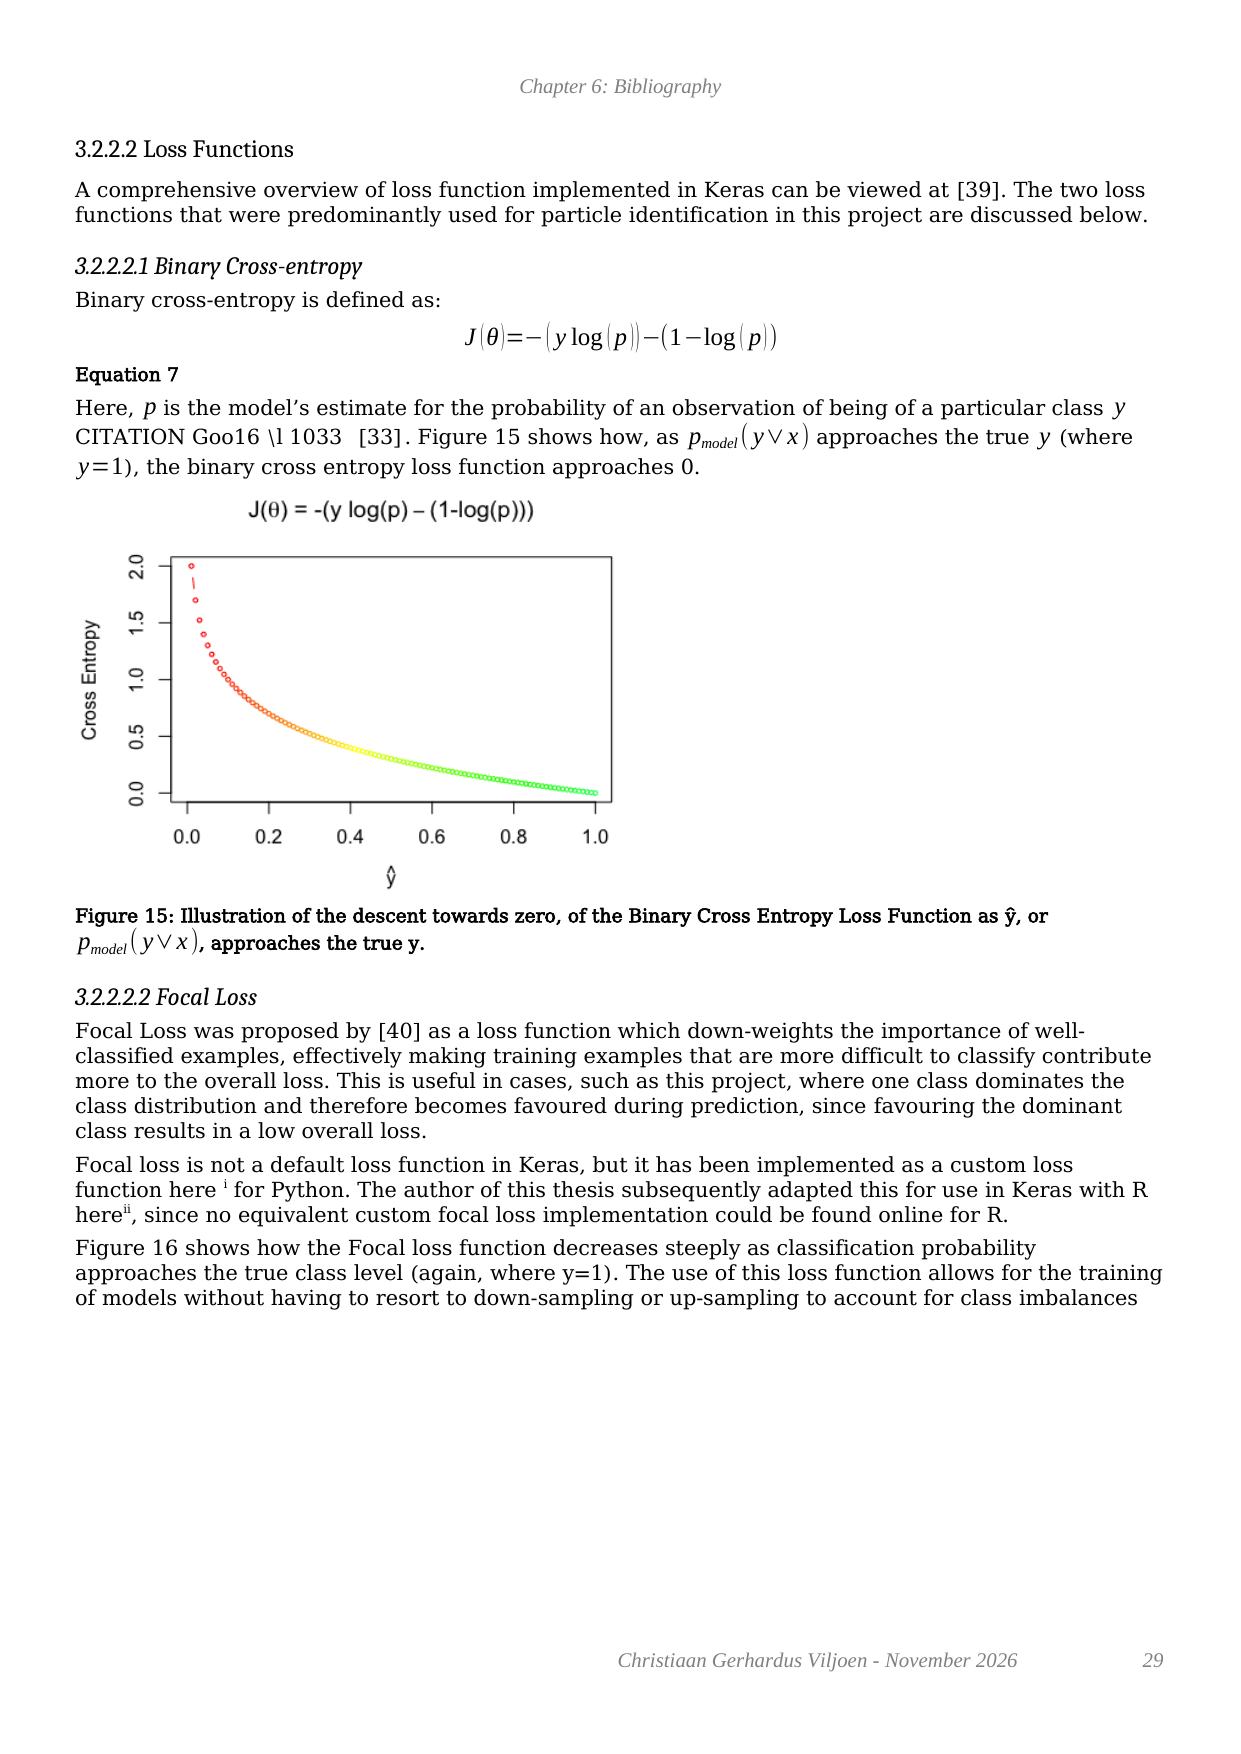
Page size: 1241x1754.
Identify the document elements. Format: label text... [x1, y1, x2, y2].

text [75, 1235, 1165, 1310]
text Equation 7 [75, 362, 1165, 385]
text Figure 15: Illustration of the descent towards zero, of the Binary Cross Entropy Loss Function as ŷ, or , approaches the true y. [75, 904, 1165, 958]
text Focal loss is not a default loss function in Keras, but it has been implemented as a custom loss function here for Python. The author of this thesis subsequently adapted this for use in Keras with R here, since no equivalent custom focal loss implementation could be found online for R. [75, 1151, 1165, 1226]
picture [75, 488, 625, 896]
text A comprehensive overview of loss function implemented in Keras can be viewed at . The two loss functions that were predominantly used for particle identification in this project are discussed below. [75, 177, 1165, 227]
subtitle Binary Cross-entropy [75, 252, 1165, 280]
subtitle Focal Loss [75, 983, 1165, 1012]
text Binary cross-entropy is defined as: [75, 287, 1165, 312]
text Here, is the model’s estimate for the probability of an observation of being of a particular class . Figure 15 shows how, as approaches the true (where ), the binary cross entropy loss function approaches 0. [75, 393, 1165, 480]
text Focal Loss was proposed by as a loss function which down-weights the importance of well-classified examples, effectively making training examples that are more difficult to classify contribute more to the overall loss. This is useful in cases, such as this project, where one class dominates the class distribution and therefore becomes favoured during prediction, since favouring the dominant class results in a low overall loss. [75, 1018, 1165, 1143]
subtitle Loss Functions [75, 135, 1165, 164]
